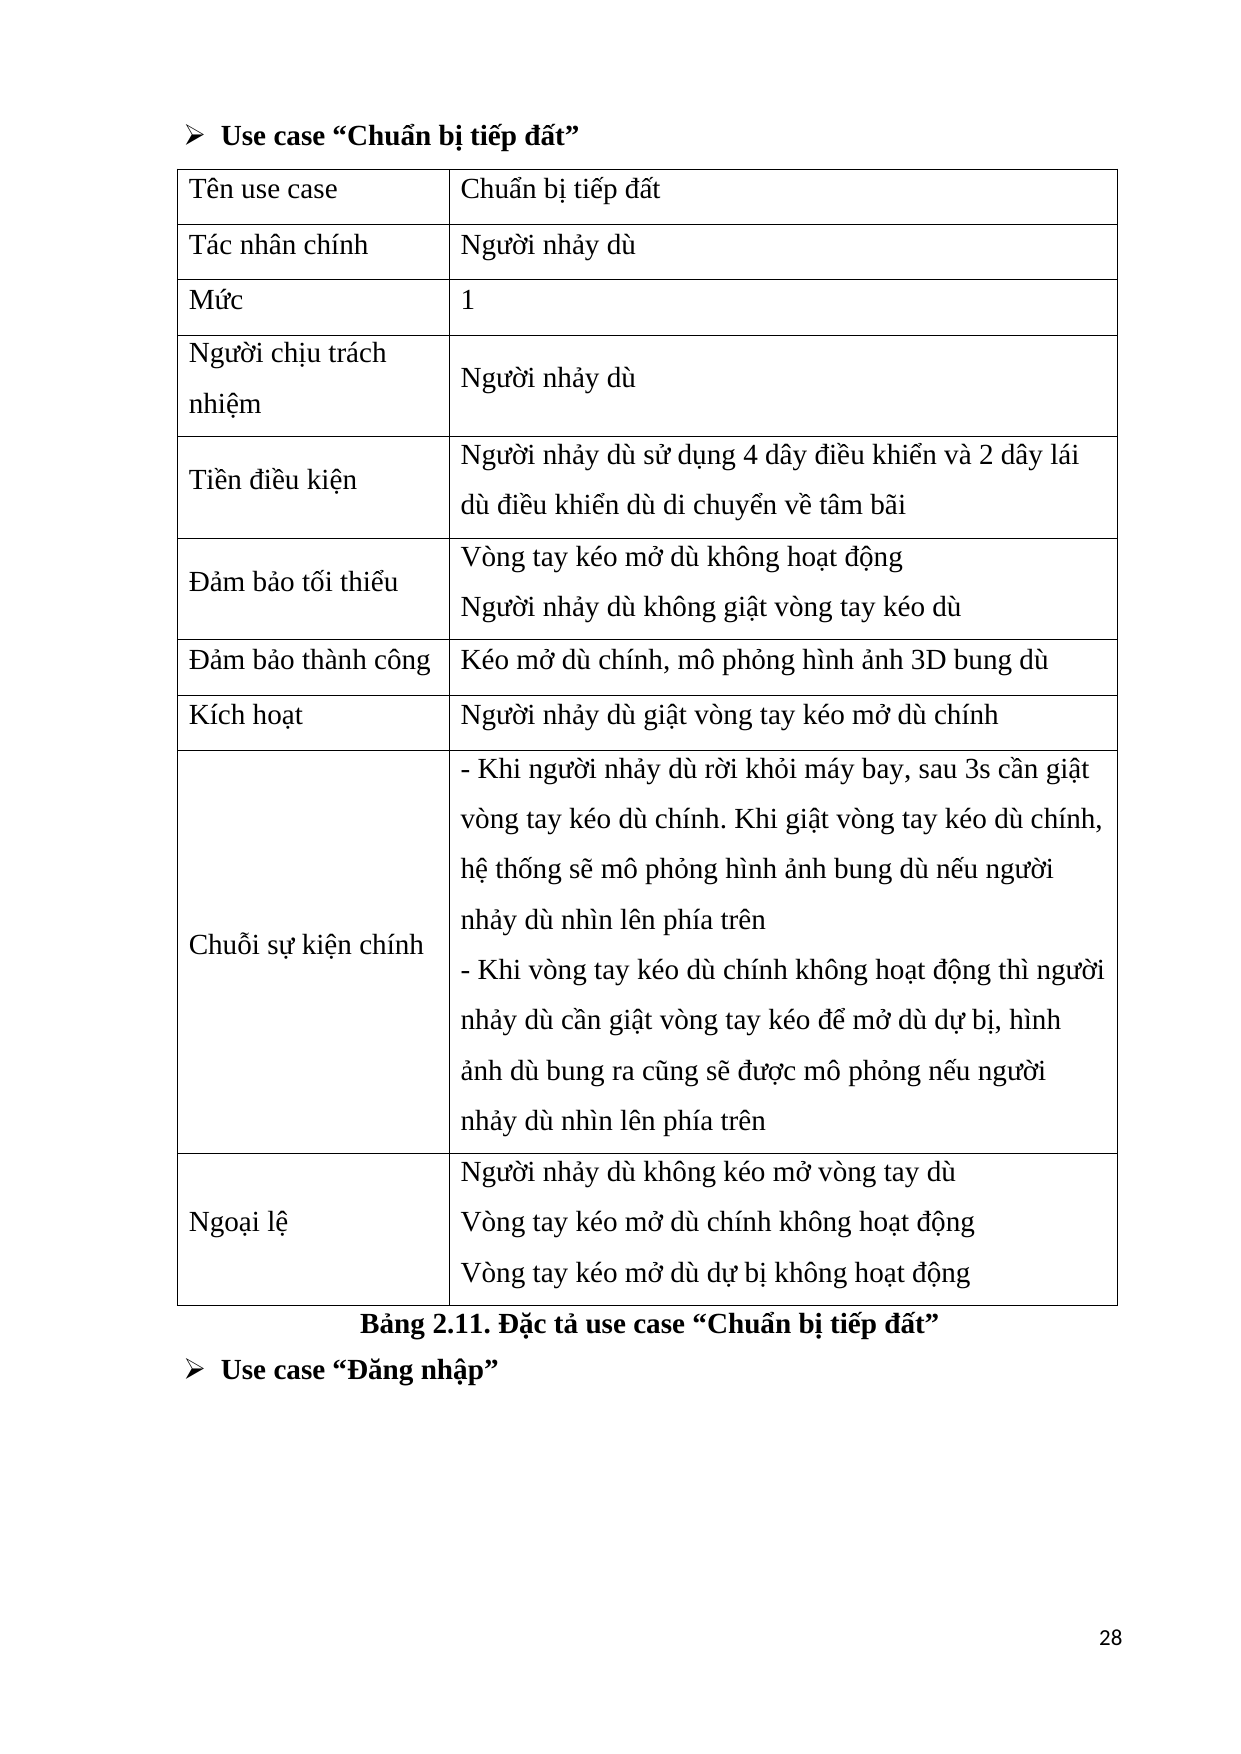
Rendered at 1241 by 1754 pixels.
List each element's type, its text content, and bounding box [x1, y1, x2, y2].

table_cell Đảm bảo tối thiểu [178, 539, 449, 639]
table_cell Người nhảy dù sử dụng 4 dây điều khiển và 2 dây lái dù điều khiển dù di chuyển về tâm bãi [450, 437, 1117, 538]
table_cell Người nhảy dù giật vòng tay kéo mở dù chính [450, 696, 1117, 750]
table_cell Người nhảy dù [450, 336, 1117, 436]
table_header Tên use case [178, 170, 449, 224]
list Use case “Đăng nhập” [183, 1352, 1122, 1386]
table_header Chuẩn bị tiếp đất [450, 170, 1117, 224]
table_cell Đảm bảo thành công [178, 640, 449, 694]
table_cell Tiền điều kiện [178, 437, 449, 538]
table_cell 1 [450, 280, 1117, 334]
table_cell Người nhảy dù [450, 225, 1117, 279]
table_cell Người nhảy dù không kéo mở vòng tay dù Vòng tay kéo mở dù chính không hoạt động Vòng tay kéo mở dù dự bị không hoạt động [450, 1154, 1117, 1305]
table_cell Tác nhân chính [178, 225, 449, 279]
list Use case “Chuẩn bị tiếp đất” [183, 118, 1122, 152]
table_cell Kéo mở dù chính, mô phỏng hình ảnh 3D bung dù [450, 640, 1117, 694]
table_cell Vòng tay kéo mở dù không hoạt động Người nhảy dù không giật vòng tay kéo dù [450, 539, 1117, 639]
table_cell Người chịu trách nhiệm [178, 336, 449, 436]
table_cell Chuỗi sự kiện chính [178, 751, 449, 1153]
table_cell Mức [178, 280, 449, 334]
table_cell - Khi người nhảy dù rời khỏi máy bay, sau 3s cần giật vòng tay kéo dù chính. Khi giật vòng tay kéo dù chính, hệ thống sẽ mô phỏng hình ảnh bung dù nếu người nhảy dù nhìn lên phía trên - Khi vòng tay kéo dù chính không hoạt động thì người nhảy dù cần giật vòng tay kéo để mở dù dự bị, hình ảnh dù bung ra cũng sẽ được mô phỏng nếu người nhảy dù nhìn lên phía trên [450, 751, 1117, 1153]
table_cell Kích hoạt [178, 696, 449, 750]
table_cell Ngoại lệ [178, 1154, 449, 1305]
